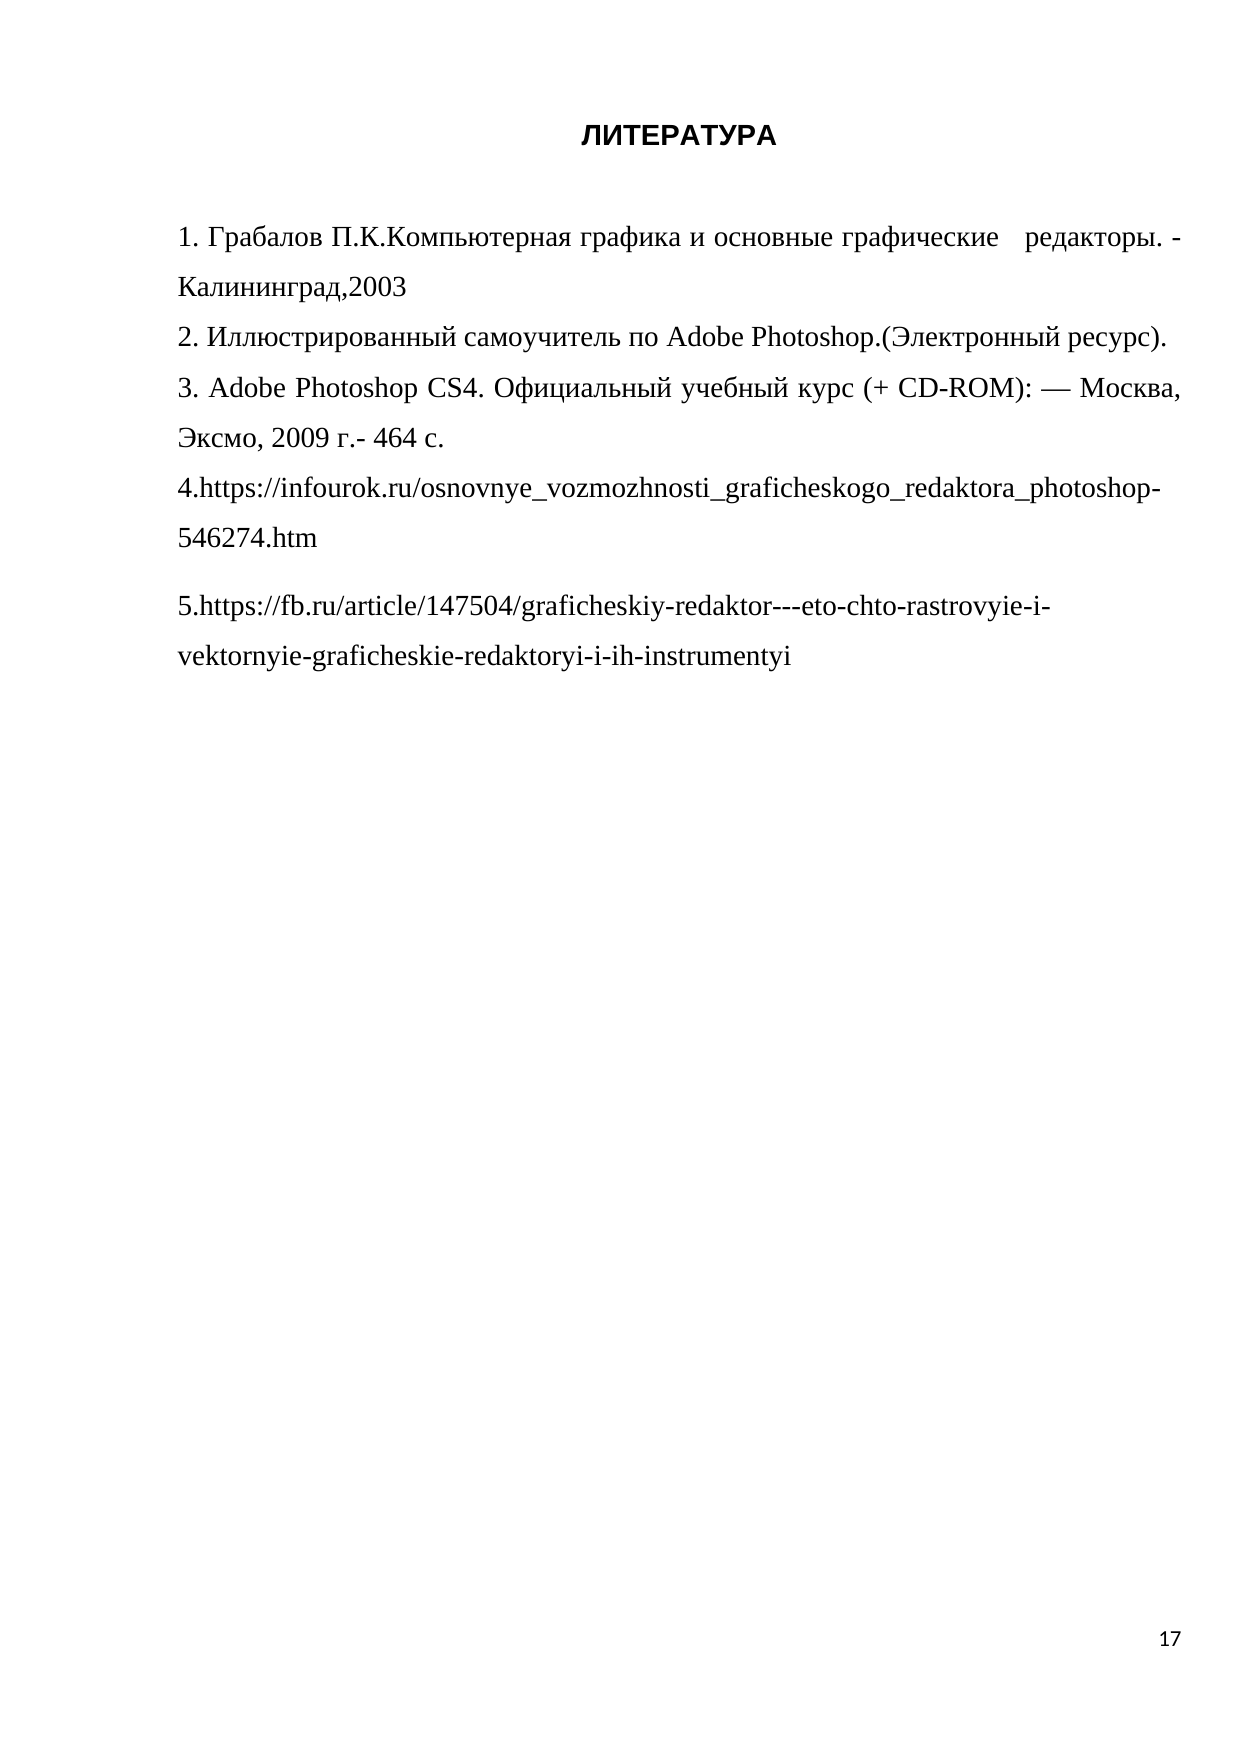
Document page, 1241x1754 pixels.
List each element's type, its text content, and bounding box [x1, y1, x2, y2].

text 1. Грабалов П.К.Компьютерная графика и основные графические редакторы. - Калининград,2003 2. Иллюстрированный самоучитель по Adobe Photoshop.(Электронный ресурс). [177, 219, 1181, 353]
text 5.https://fb.ru/article/147504/graficheskiy-redaktor---eto-chto-rastrovyie-i-vektornyie-graficheskie-redaktoryi-i-ih-instrumentyi [177, 588, 1181, 671]
text 4.https://infourok.ru/osnovnye_vozmozhnosti_graficheskogo_redaktora_photoshop-546274.htm [177, 470, 1181, 554]
text ЛИТЕРАТУРА [177, 118, 1181, 152]
text 3. Adobe Photoshop CS4. Официальный учебный курс (+ CD-ROM): — Москва, Эксмо, 2009 г.- 464 с. [177, 370, 1181, 453]
